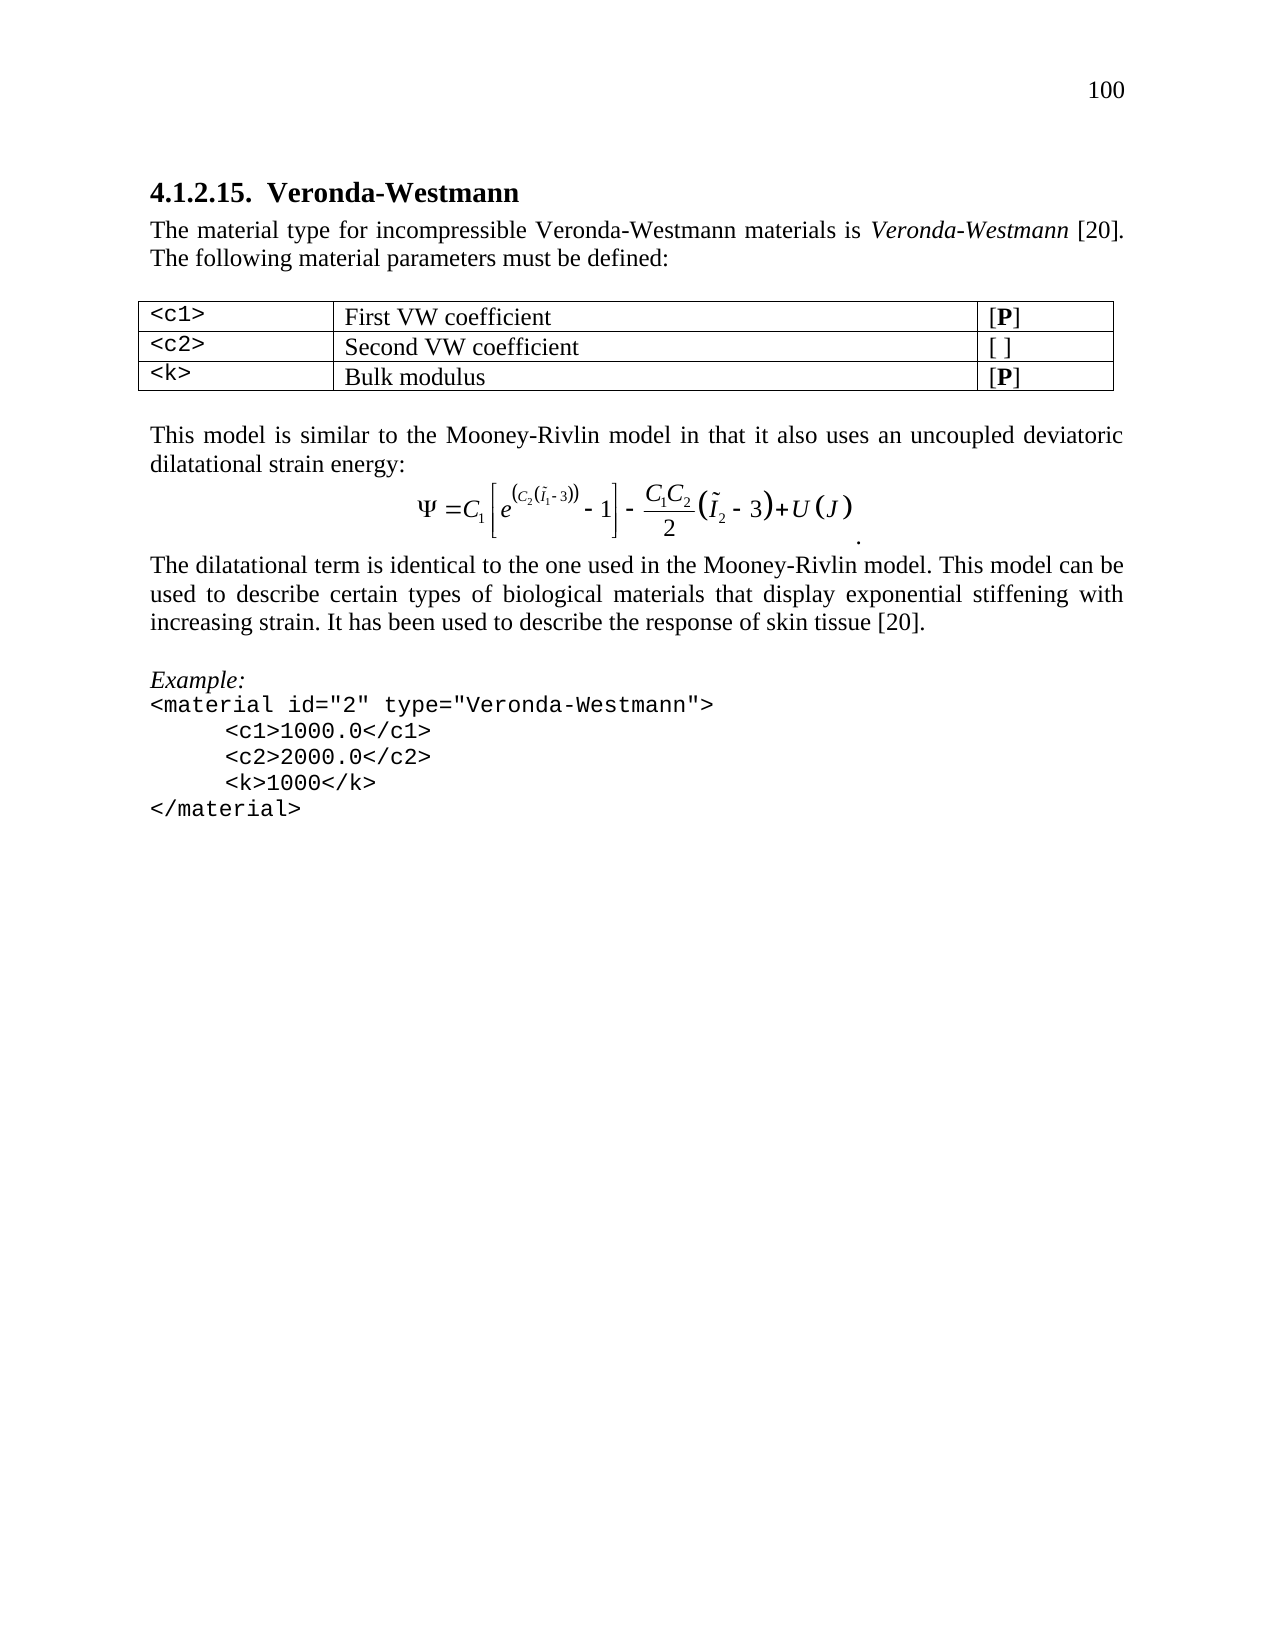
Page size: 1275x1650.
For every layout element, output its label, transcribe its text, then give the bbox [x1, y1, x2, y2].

subtitle Veronda-Westmann [150, 175, 1125, 208]
text <c2>2000.0</c2> [150, 746, 1125, 771]
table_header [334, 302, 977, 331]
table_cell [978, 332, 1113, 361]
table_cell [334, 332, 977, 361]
text This model is similar to the Mooney-Rivlin model in that it also uses an uncoupled deviatoric dilatational strain energy: [150, 420, 1125, 478]
text The dilatational term is identical to the one used in the Mooney-Rivlin model. This model can be used to describe certain types of biological materials that display exponential stiffening with increasing strain. It has been used to describe the response of skin tissue [20]. [150, 550, 1125, 636]
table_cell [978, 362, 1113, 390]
text <material id="2" type="Veronda-Westmann"> [150, 694, 1125, 719]
text The material type for incompressible Veronda-Westmann materials is Veronda-Westmann [20]. The following material parameters must be defined: [150, 215, 1125, 272]
text </material> [150, 797, 1125, 823]
text <k>1000</k> [150, 771, 1125, 797]
text Example: [150, 665, 1125, 694]
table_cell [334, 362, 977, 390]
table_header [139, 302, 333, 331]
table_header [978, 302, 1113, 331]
text <c1>1000.0</c1> [150, 719, 1125, 746]
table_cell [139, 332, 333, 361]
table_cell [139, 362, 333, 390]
text . [150, 478, 1125, 550]
